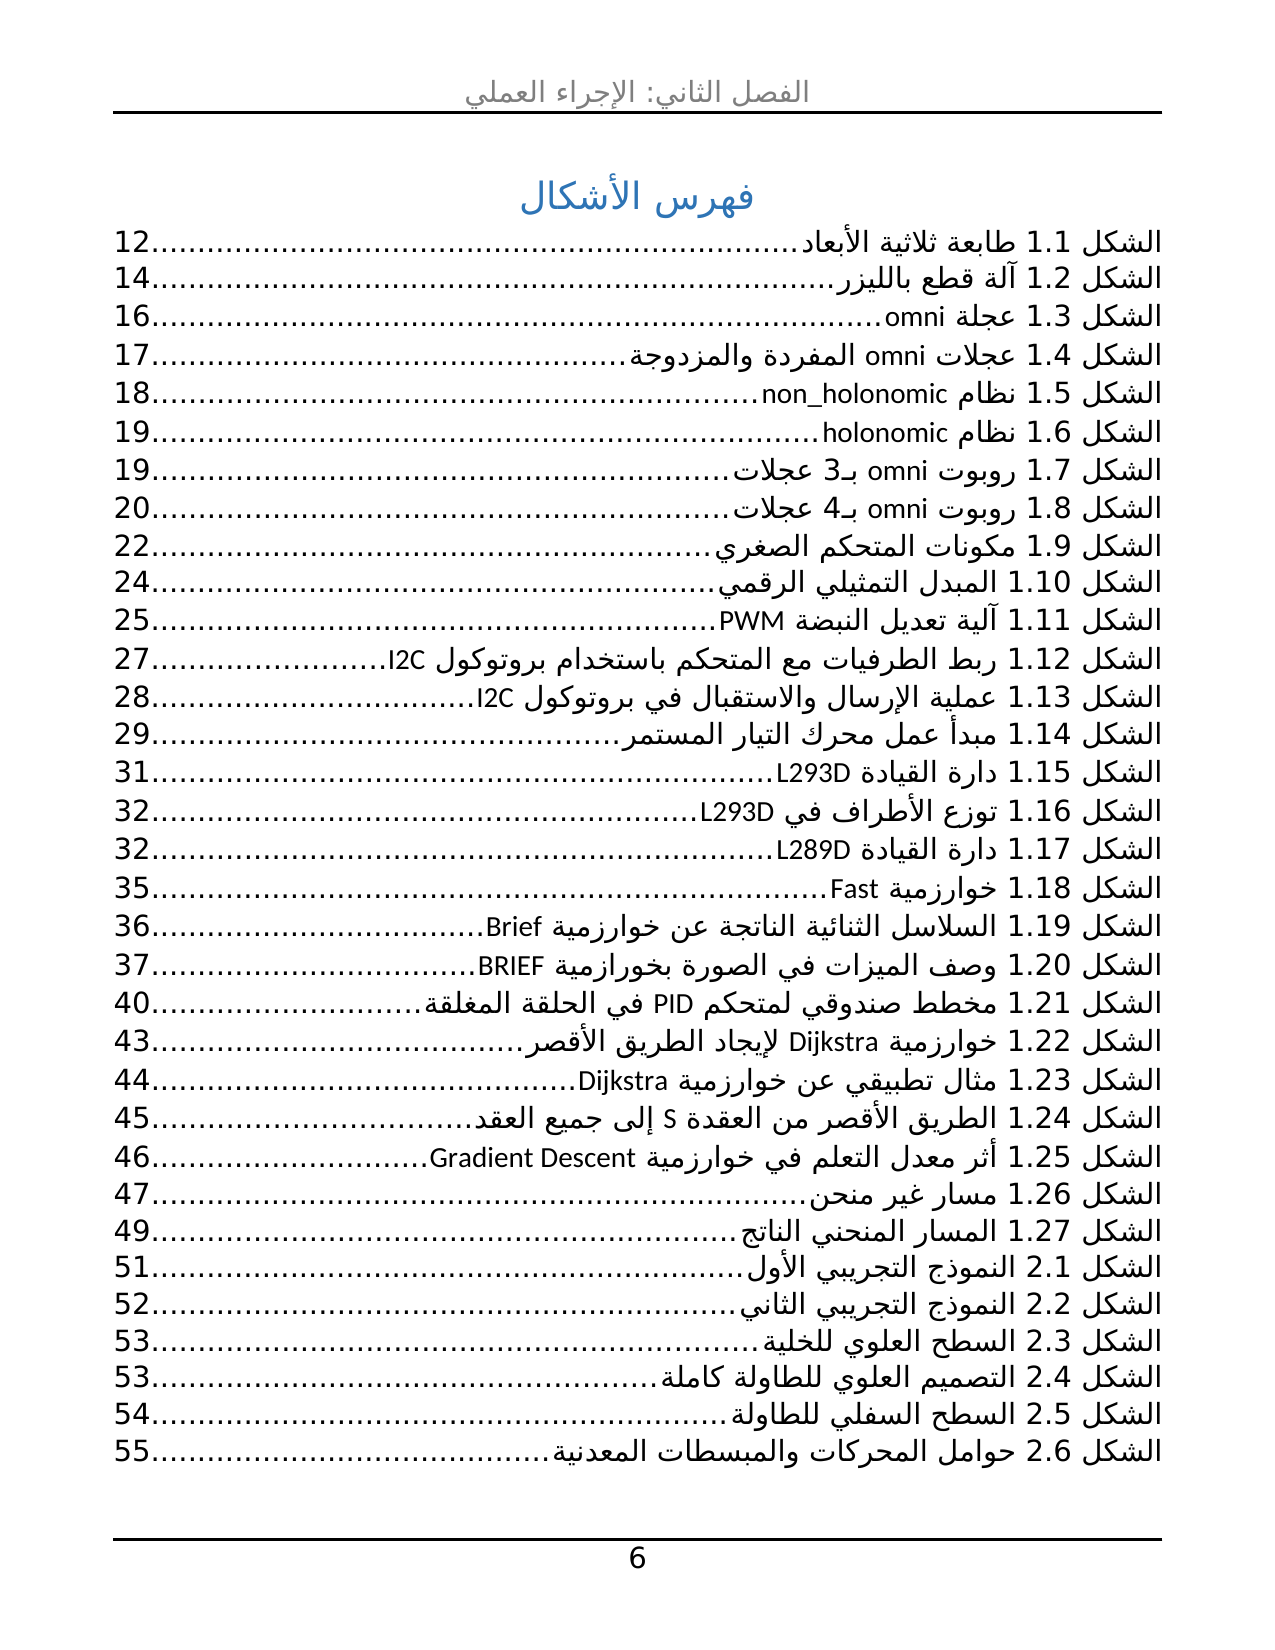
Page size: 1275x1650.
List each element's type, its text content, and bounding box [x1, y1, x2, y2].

text الشكل ‏1.1 طابعة ثلاثية الأبعاد 12 [112, 225, 1162, 259]
text الشكل ‏1.15 دارة القيادة L293D 31 [112, 754, 1162, 790]
text الشكل ‏2.5 السطح السفلي للطاولة 54 [112, 1397, 1162, 1431]
text الشكل ‏1.21 مخطط صندوقي لمتحكم PID في الحلقة المغلقة 40 [112, 985, 1162, 1021]
text الشكل ‏2.4 التصميم العلوي للطاولة كاملة 53 [112, 1361, 1162, 1394]
text الشكل ‏2.6 حوامل المحركات والمبسطات المعدنية 55 [112, 1434, 1162, 1468]
text الشكل ‏1.24 الطريق الأقصر من العقدة S إلى جميع العقد 45 [112, 1100, 1162, 1136]
text الشكل ‏1.4 عجلات omni المفردة والمزدوجة 17 [112, 337, 1162, 372]
text الشكل ‏1.14 مبدأ عمل محرك التيار المستمر 29 [112, 718, 1162, 752]
text الشكل ‏1.10 المبدل التمثيلي الرقمي 24 [112, 566, 1162, 600]
text الشكل ‏1.26 مسار غير منحن 47 [112, 1177, 1162, 1211]
text الشكل ‏1.9 مكونات المتحكم الصغري 22 [112, 529, 1162, 563]
text الشكل ‏1.25 أثر معدل التعلم في خوارزمية Gradient Descent 46 [112, 1139, 1162, 1174]
text الشكل ‏1.2 آلة قطع بالليزر 14 [112, 262, 1162, 296]
text الشكل ‏1.19 السلاسل الثنائية الناتجة عن خوارزمية Brief 36 [112, 908, 1162, 944]
text الشكل ‏1.20 وصف الميزات في الصورة بخورازمية BRIEF 37 [112, 947, 1162, 982]
text الشكل ‏1.12 ربط الطرفيات مع المتحكم باستخدام بروتوكول I2C 27 [112, 641, 1162, 676]
text الشكل ‏1.17 دارة القيادة L289D 32 [112, 831, 1162, 867]
text الشكل ‏2.1 النموذج التجريبي الأول 51 [112, 1251, 1162, 1284]
text الشكل ‏1.6 نظام holonomic 19 [112, 414, 1162, 449]
text الشكل ‏1.5 نظام non_holonomic 18 [112, 375, 1162, 411]
text الشكل ‏1.3 عجلة omni 16 [112, 298, 1162, 334]
text الشكل ‏1.23 مثال تطبيقي عن خوارزمية Dijkstra 44 [112, 1062, 1162, 1097]
text الشكل ‏1.22 خوارزمية Dijkstra لإيجاد الطريق الأقصر 43 [112, 1023, 1162, 1059]
subtitle فهرس الأشكال [112, 175, 1162, 219]
text الشكل ‏2.2 النموذج التجريبي الثاني 52 [112, 1287, 1162, 1321]
text الشكل ‏1.13 عملية الإرسال والاستقبال في بروتوكول I2C 28 [112, 679, 1162, 715]
text الشكل ‏1.7 روبوت omni بـ3 عجلات 19 [112, 452, 1162, 488]
text الشكل ‏1.8 روبوت omni بـ4 عجلات 20 [112, 491, 1162, 526]
text الشكل ‏1.16 توزع الأطراف في L293D 32 [112, 793, 1162, 828]
text الشكل ‏2.3 السطح العلوي للخلية 53 [112, 1324, 1162, 1358]
text الشكل ‏1.18 خوارزمية Fast 35 [112, 870, 1162, 905]
text الشكل ‏1.11 آلية تعديل النبضة PWM 25 [112, 602, 1162, 638]
text الشكل ‏1.27 المسار المنحني الناتج 49 [112, 1214, 1162, 1248]
